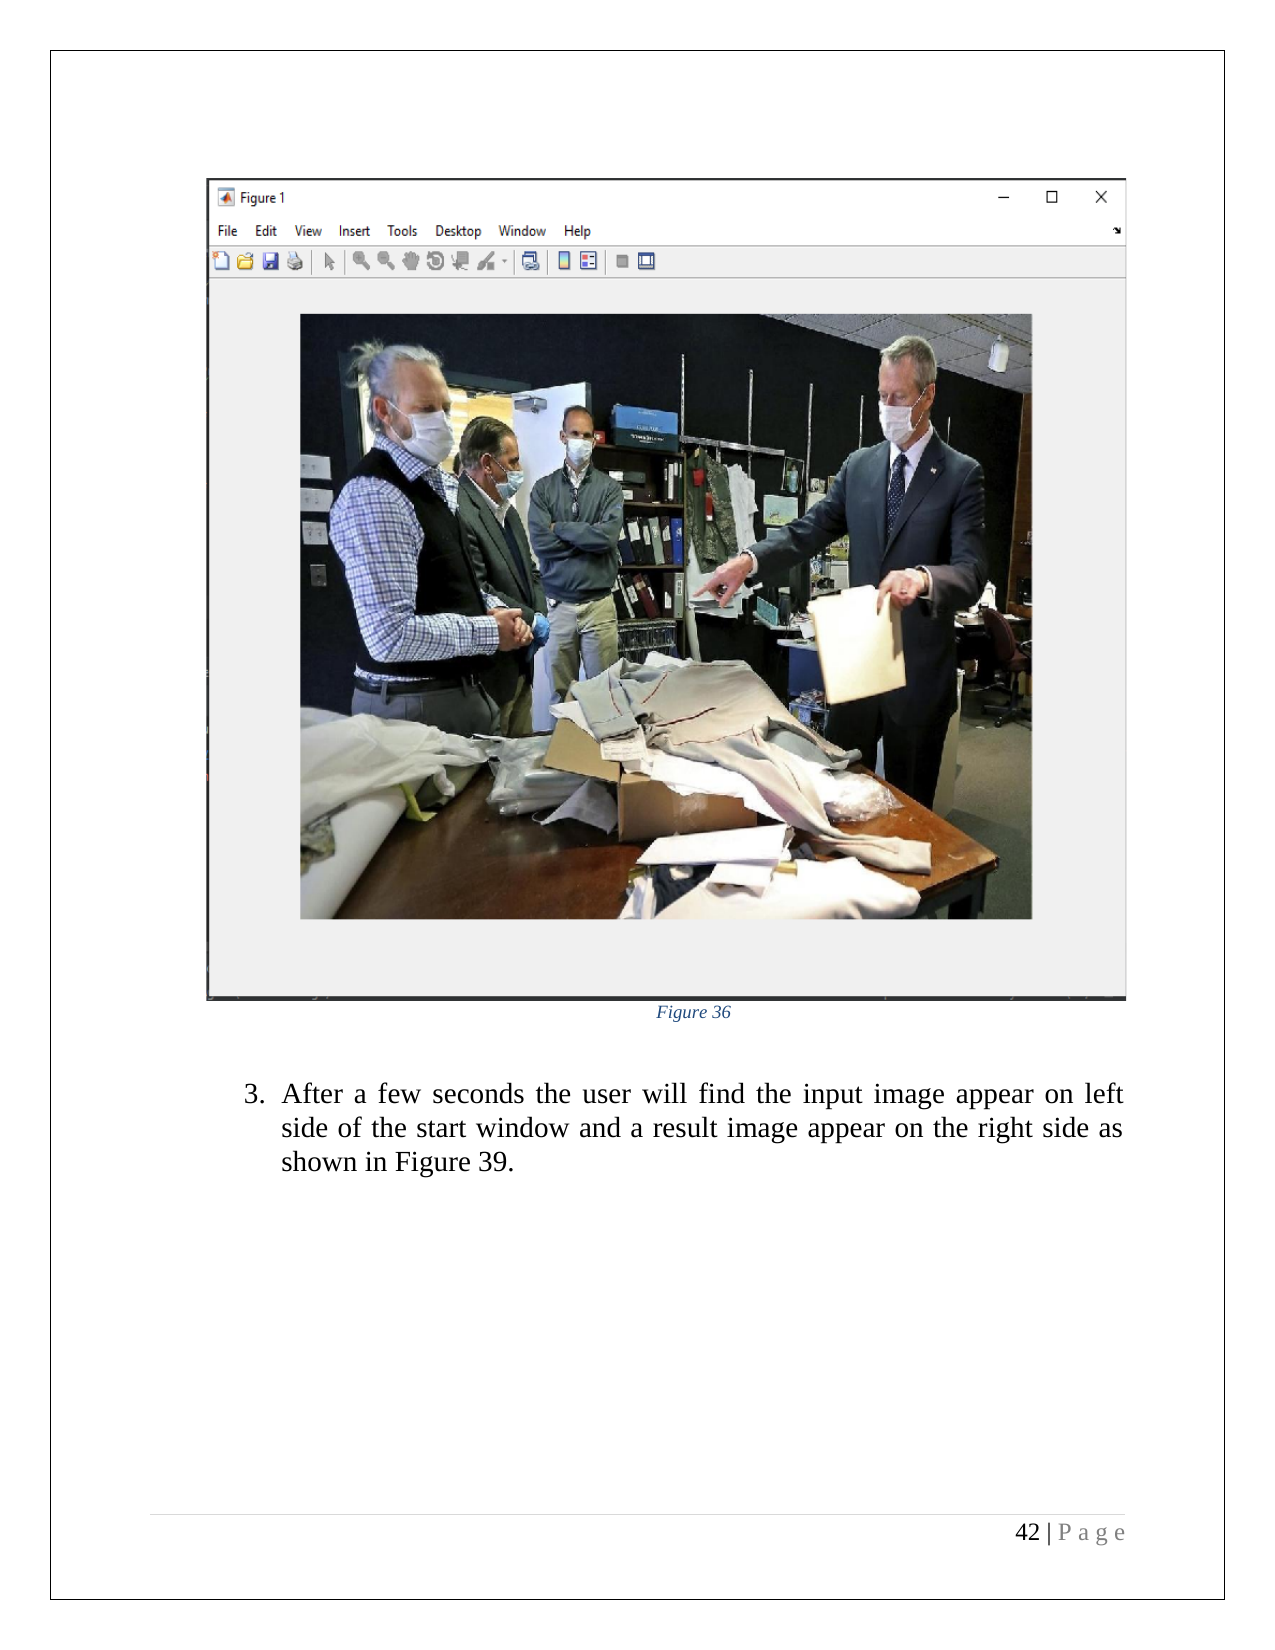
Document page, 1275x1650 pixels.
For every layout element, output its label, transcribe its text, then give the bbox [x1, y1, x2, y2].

list After a few seconds the user will find the input image appear on left side of the start window and a result image appear on the right side as shown in Figure 39. [244, 1077, 1125, 1177]
picture [206, 178, 1127, 1001]
